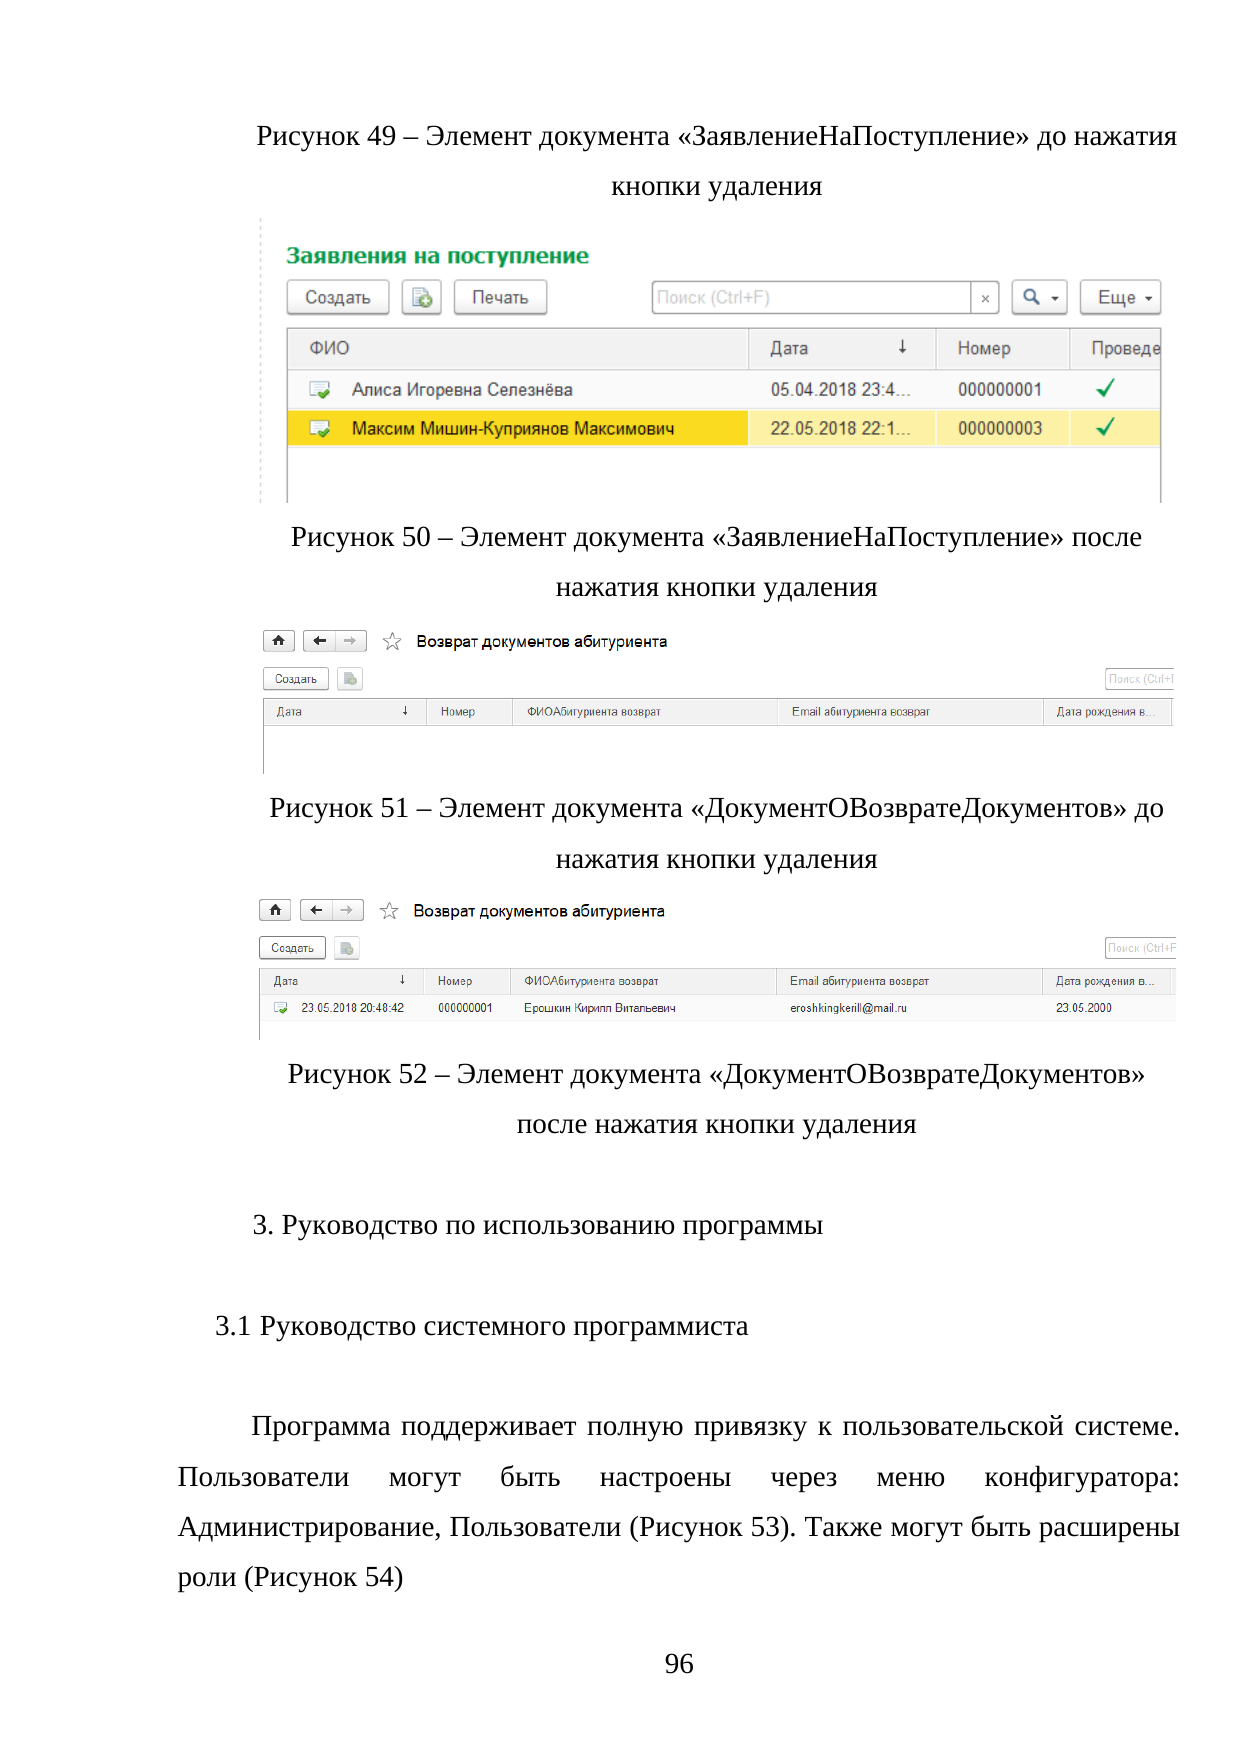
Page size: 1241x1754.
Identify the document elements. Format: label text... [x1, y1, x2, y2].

picture [252, 891, 1177, 1040]
list 3. Руководство по использованию программы [252, 1207, 1181, 1241]
text Программа поддерживает полную привязку к пользовательской системе. Пользователи могут быть настроены через меню конфигуратора: Администрирование, Пользователи (Рисунок 53). Также могут быть расширены роли (Рисунок 54) [177, 1408, 1181, 1593]
list Рисунок 51 – Элемент документа «ДокументОВозвратеДокументов» до нажатия кнопки удаления [252, 790, 1181, 874]
list Руководство системного программиста [215, 1308, 1181, 1341]
list Рисунок 50 – Элемент документа «ЗаявлениеНаПоступление» после нажатия кнопки удаления [252, 519, 1181, 603]
list Рисунок 52 – Элемент документа «ДокументОВозвратеДокументов» после нажатия кнопки удаления [252, 1056, 1181, 1140]
picture [252, 218, 1191, 503]
list Рисунок 49 – Элемент документа «ЗаявлениеНаПоступление» до нажатия кнопки удаления [252, 118, 1181, 202]
picture [252, 620, 1174, 774]
